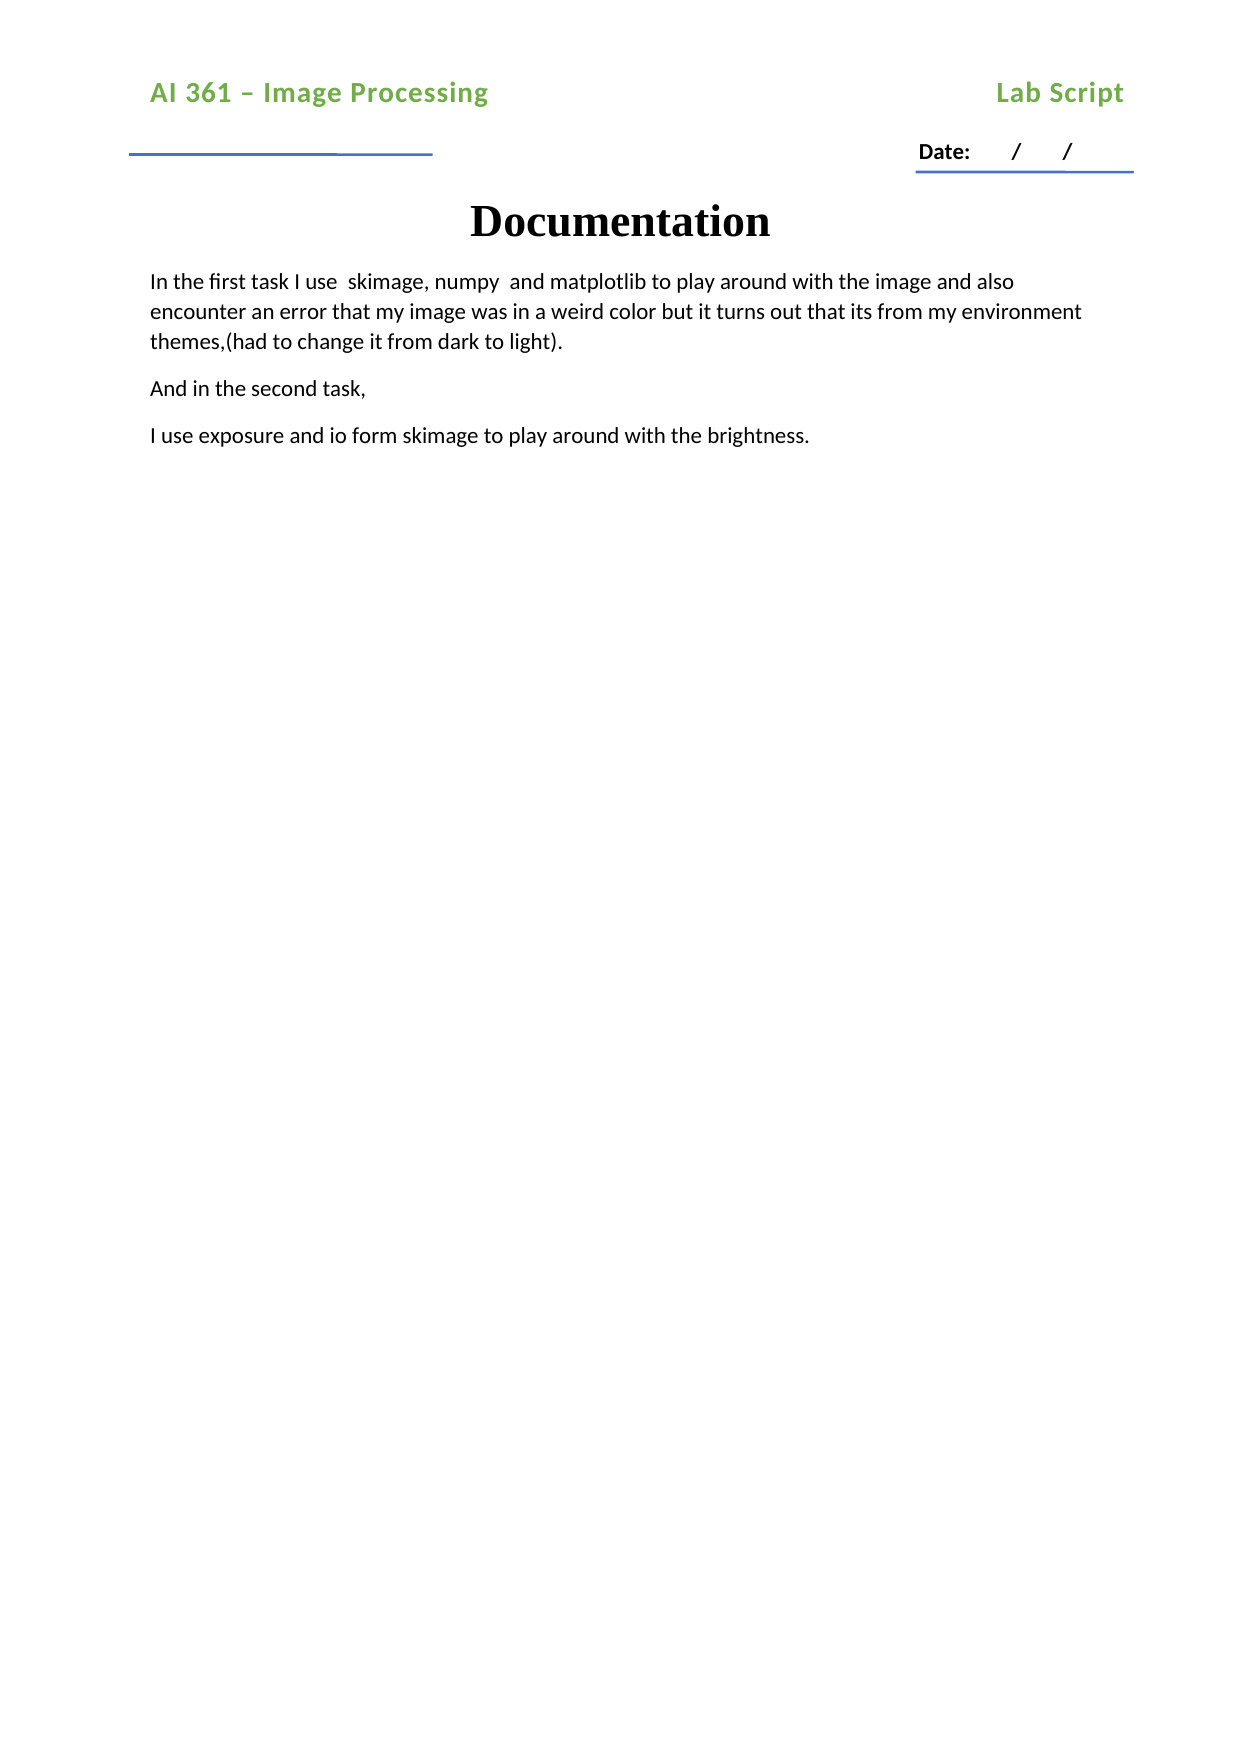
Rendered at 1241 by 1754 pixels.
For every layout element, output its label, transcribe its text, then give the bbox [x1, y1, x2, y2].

text In the first task I use skimage, numpy and matplotlib to play around with the image and also encounter an error that my image was in a weird color but it turns out that its from my environment themes,(had to change it from dark to light). [150, 267, 1090, 355]
text And in the second task, [150, 374, 1090, 402]
text I use exposure and io form skimage to play around with the brightness. [150, 421, 1090, 449]
text Documentation [150, 193, 1090, 246]
